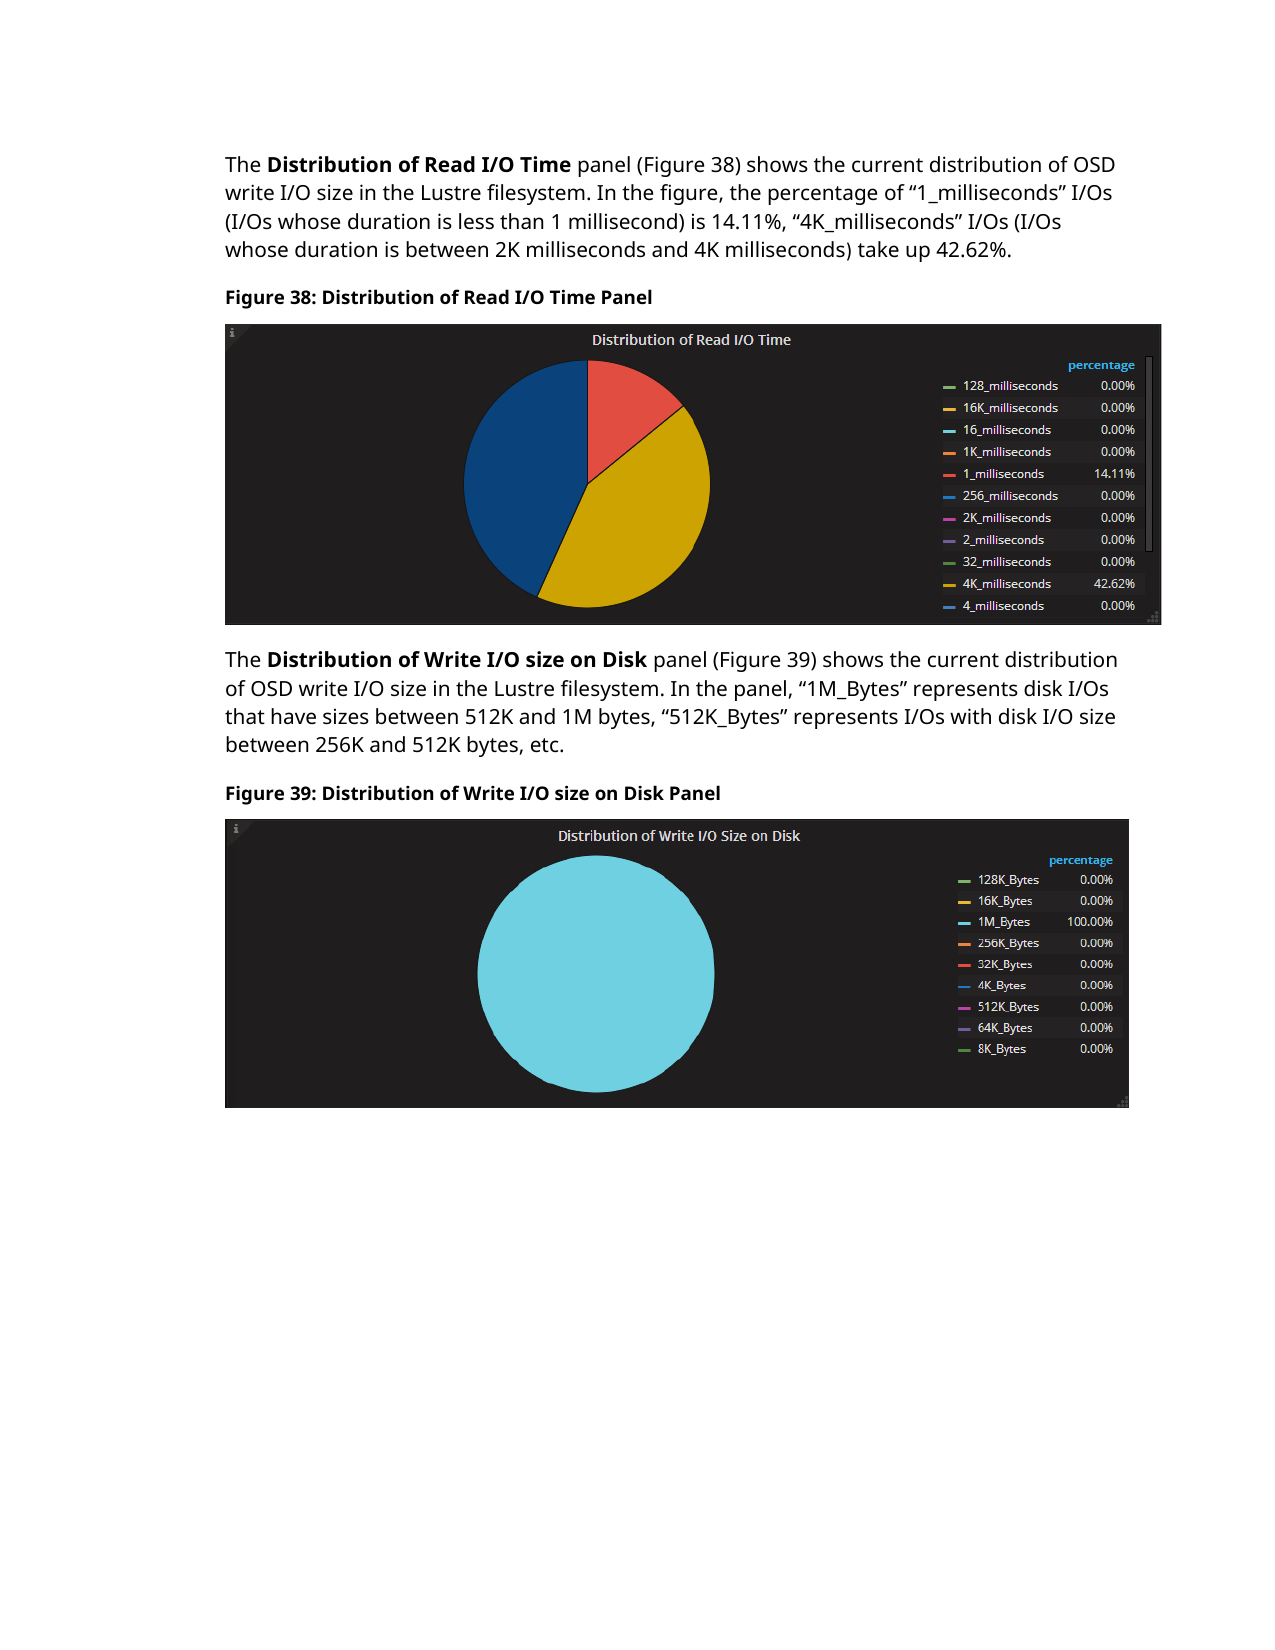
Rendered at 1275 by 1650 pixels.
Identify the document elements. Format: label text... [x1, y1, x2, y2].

text The Distribution of Read I/O Time panel (Figure 38) shows the current distribution of OSD write I/O size in the Lustre filesystem. In the figure, the percentage of “1_milliseconds” I/Os (I/Os whose duration is less than 1 millisecond) is 14.11%, “4K_milliseconds” I/Os (I/Os whose duration is between 2K milliseconds and 4K milliseconds) take up 42.62%. [225, 150, 1125, 264]
text Figure 39: Distribution of Write I/O size on Disk Panel [225, 780, 1125, 805]
picture [225, 819, 1129, 1108]
text The Distribution of Write I/O size on Disk panel (Figure 39) shows the current distribution of OSD write I/O size in the Lustre filesystem. In the panel, “1M_Bytes” represents disk I/Os that have sizes between 512K and 1M bytes, “512K_Bytes” represents I/Os with disk I/O size between 256K and 512K bytes, etc. [225, 645, 1125, 759]
text Figure 38: Distribution of Read I/O Time Panel [225, 284, 1125, 310]
picture [225, 324, 1162, 625]
